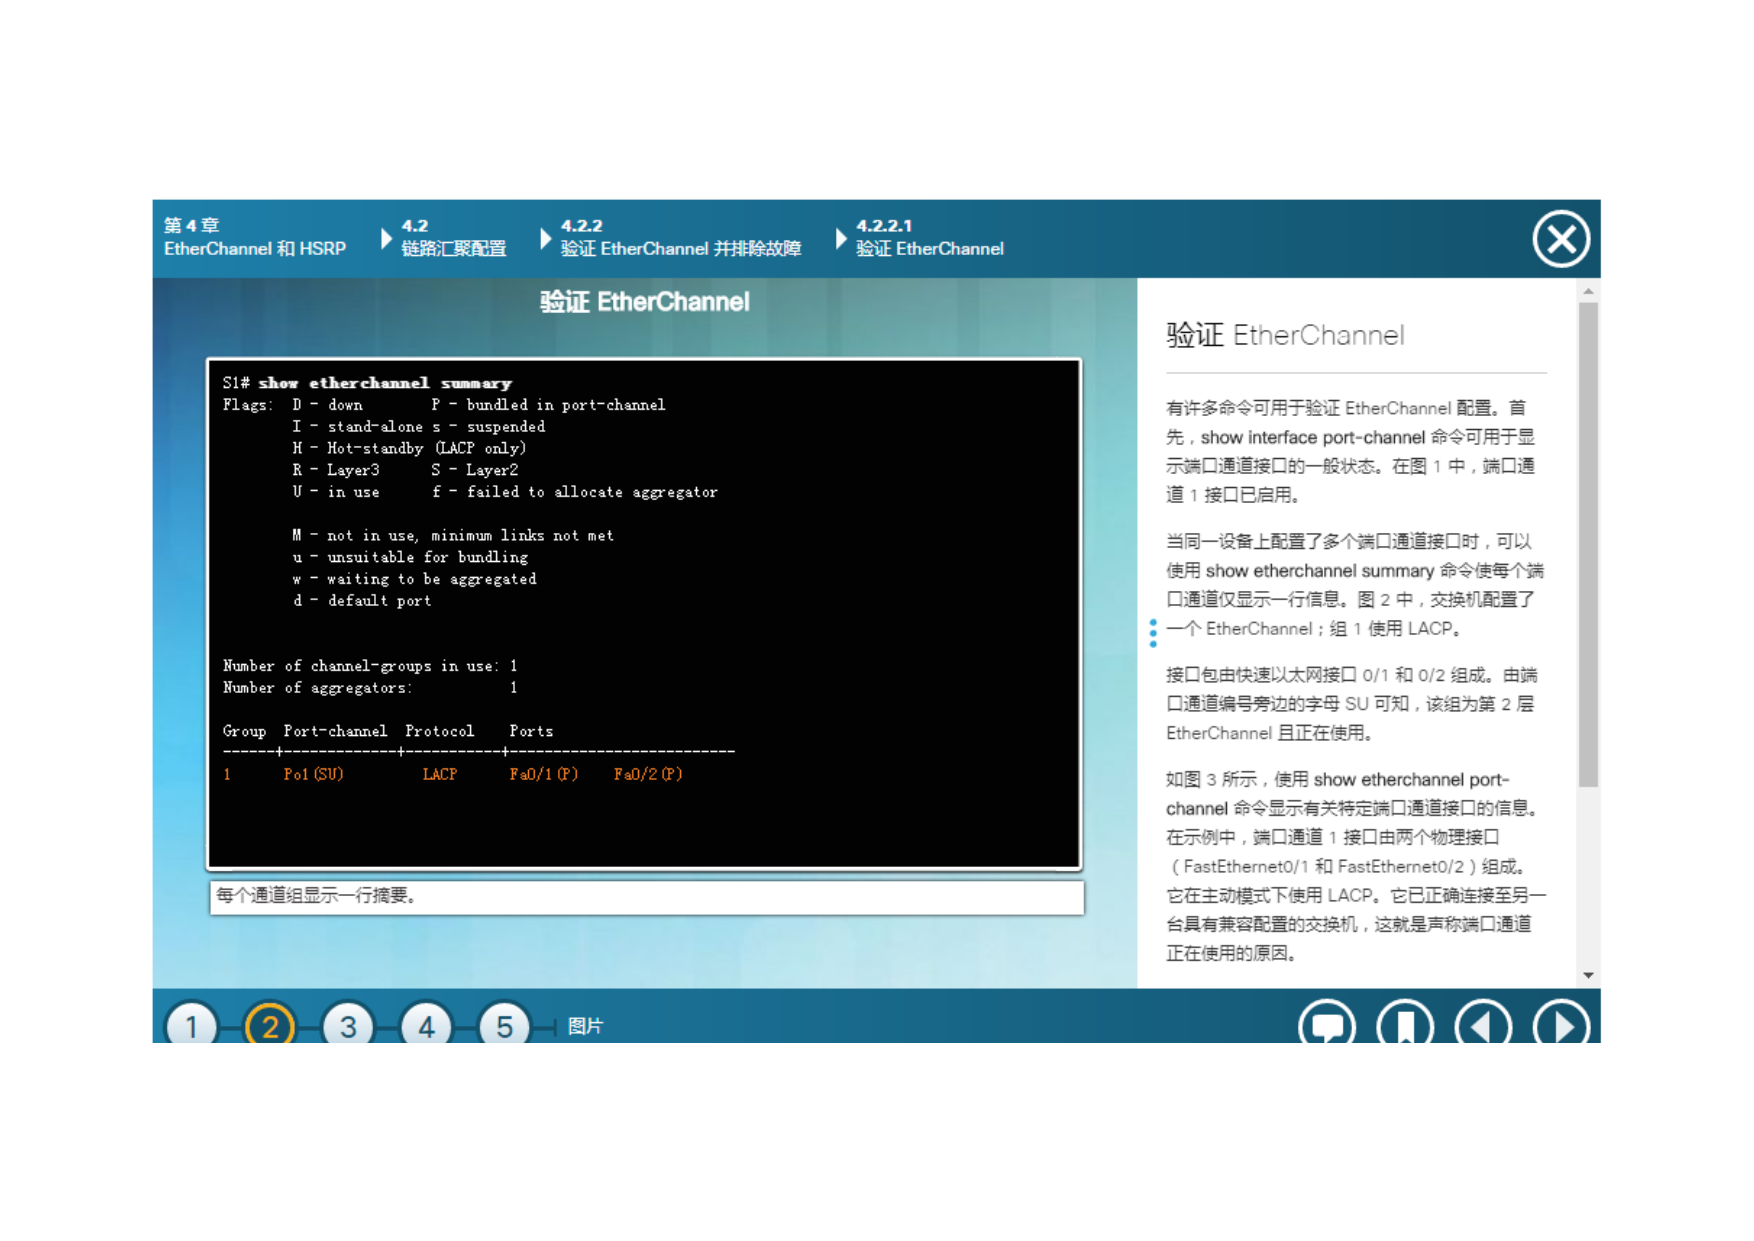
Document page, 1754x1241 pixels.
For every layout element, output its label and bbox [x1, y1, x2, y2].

picture [150, 197, 1604, 1043]
